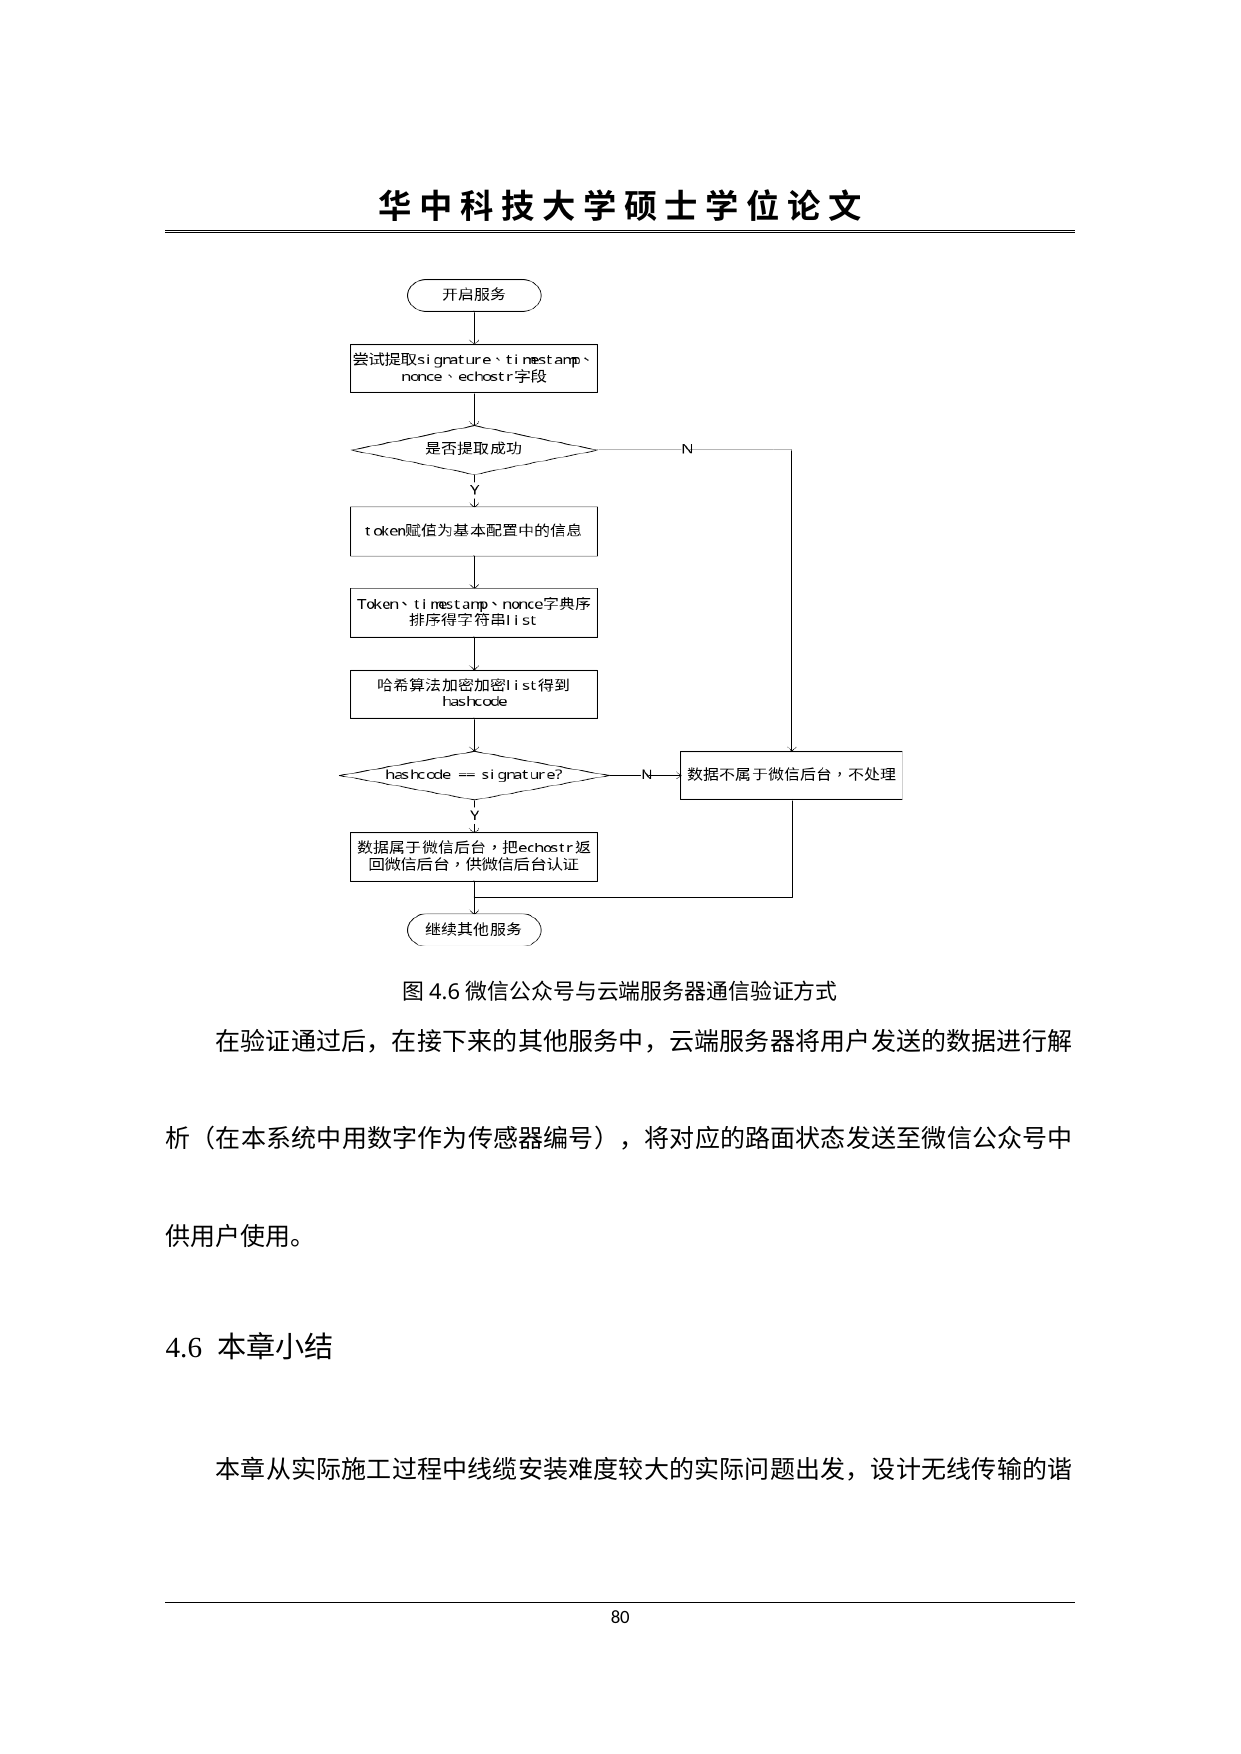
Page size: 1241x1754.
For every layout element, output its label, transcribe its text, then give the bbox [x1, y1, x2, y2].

list 本章小结 [165, 1312, 1075, 1377]
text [165, 1435, 1075, 1500]
text 在验证通过后，在接下来的其他服务中，云端服务器将用户发送的数据进行解析（在本系统中用数字作为传感器编号），将对应的路面状态发送至微信公众号中供用户使用。 [165, 1007, 1075, 1267]
text 图4.6 微信公众号与云端服务器通信验证方式 [165, 974, 1075, 1007]
